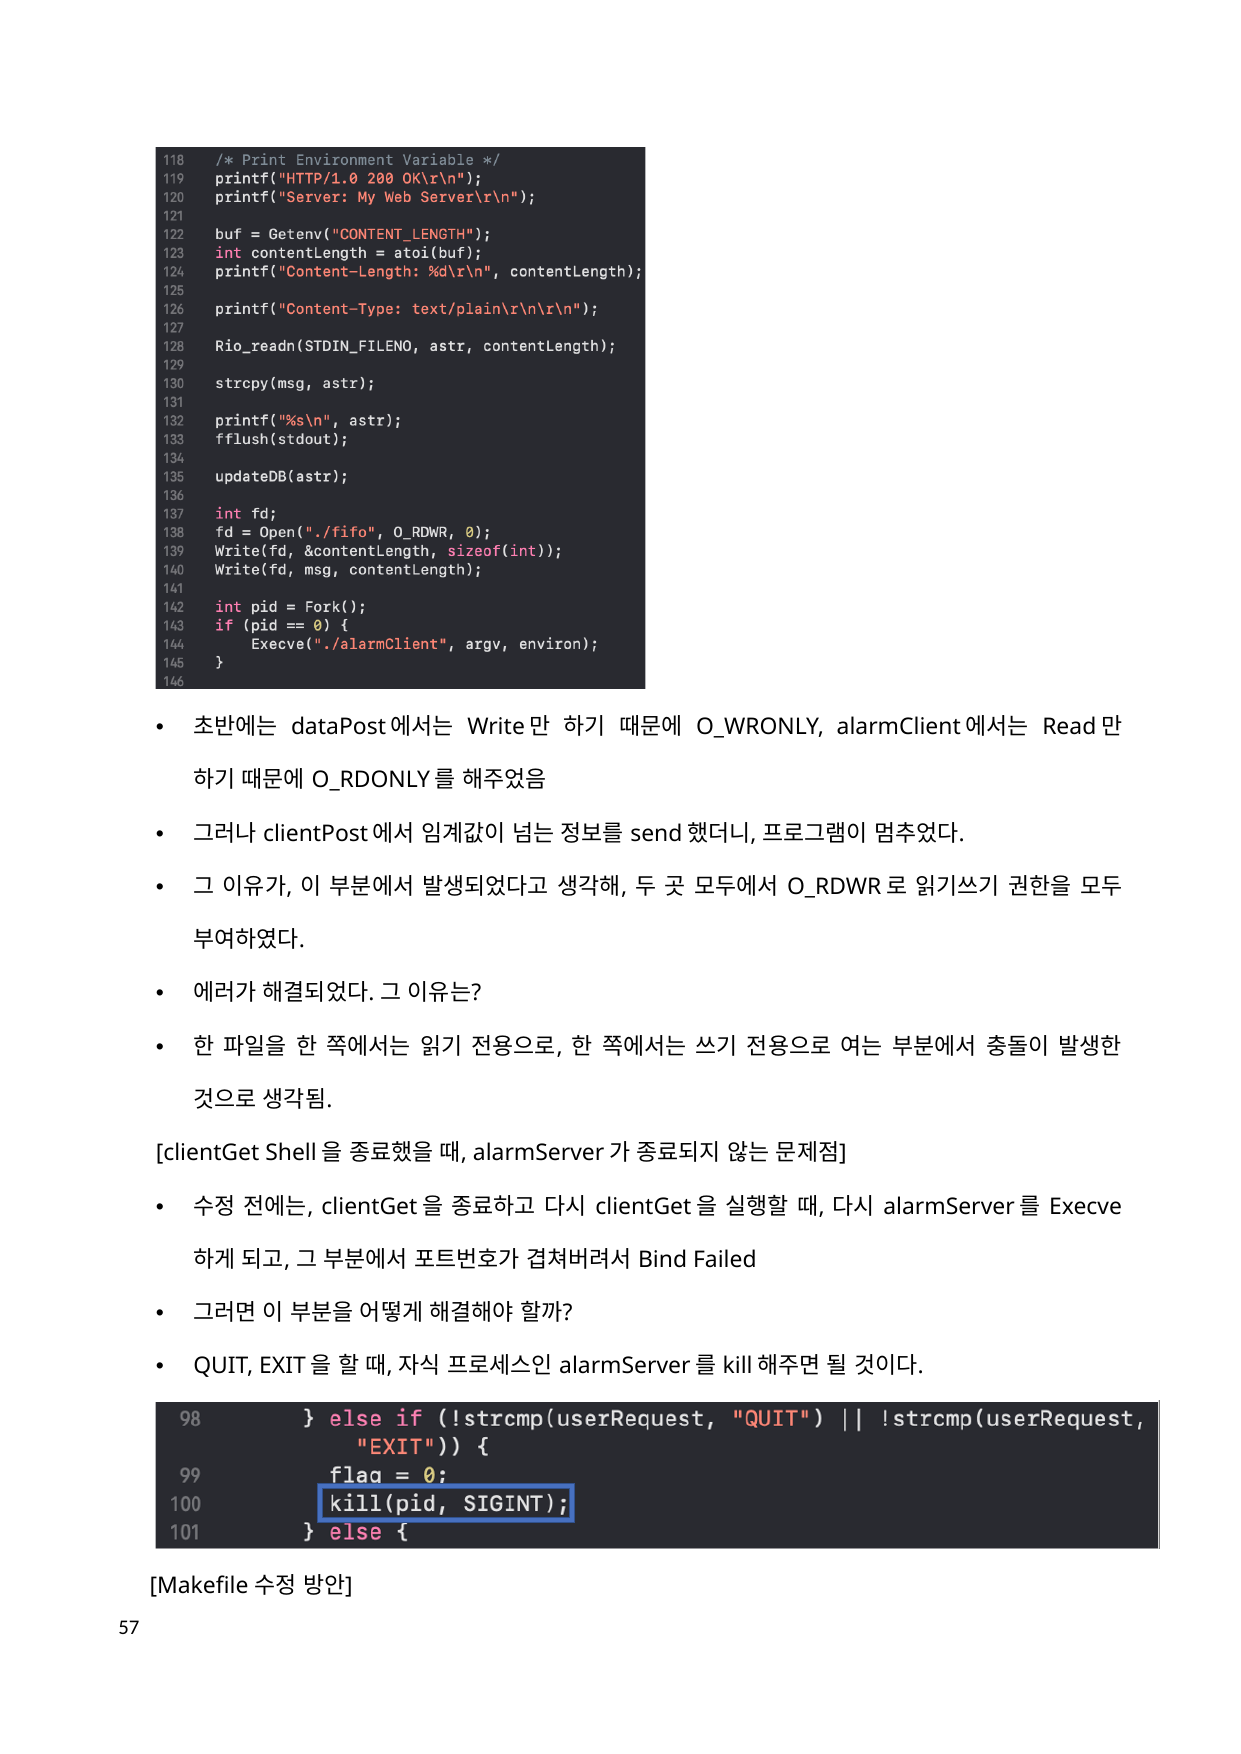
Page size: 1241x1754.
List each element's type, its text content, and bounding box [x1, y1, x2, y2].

text [Makefile 수정 방안] [149, 1567, 1122, 1600]
picture [155, 1400, 1160, 1549]
list 초반에는 dataPost에서는 Write만 하기 때문에 O_WRONLY, alarmClient에서는 Read만 하기 때문에 O_RDONLY를 해주었음 [156, 708, 1122, 794]
text [clientGet Shell을 종료했을 때, alarmServer가 종료되지 않는 문제점] [156, 1134, 1122, 1167]
list 그 이유가, 이 부분에서 발생되었다고 생각해, 두 곳 모두에서 O_RDWR로 읽기쓰기 권한을 모두 부여하였다. [156, 868, 1122, 954]
list 그러나 clientPost에서 임계값이 넘는 정보를 send했더니, 프로그램이 멈추었다. [156, 814, 1122, 848]
list 그러면 이 부분을 어떻게 해결해야 할까? [156, 1294, 1122, 1327]
picture [155, 147, 646, 689]
list 에러가 해결되었다. 그 이유는? [156, 974, 1122, 1008]
list 수정 전에는, clientGet을 종료하고 다시 clientGet을 실행할 때, 다시 alarmServer를 Execve하게 되고, 그 부분에서 포트번호가 겹쳐버려서 Bind Failed [156, 1187, 1122, 1274]
list QUIT, EXIT을 할 때, 자식 프로세스인 alarmServer를 kill해주면 될 것이다. [156, 1347, 1122, 1381]
list 한 파일을 한 쪽에서는 읽기 전용으로, 한 쪽에서는 쓰기 전용으로 여는 부분에서 충돌이 발생한 것으로 생각됨. [156, 1028, 1122, 1114]
